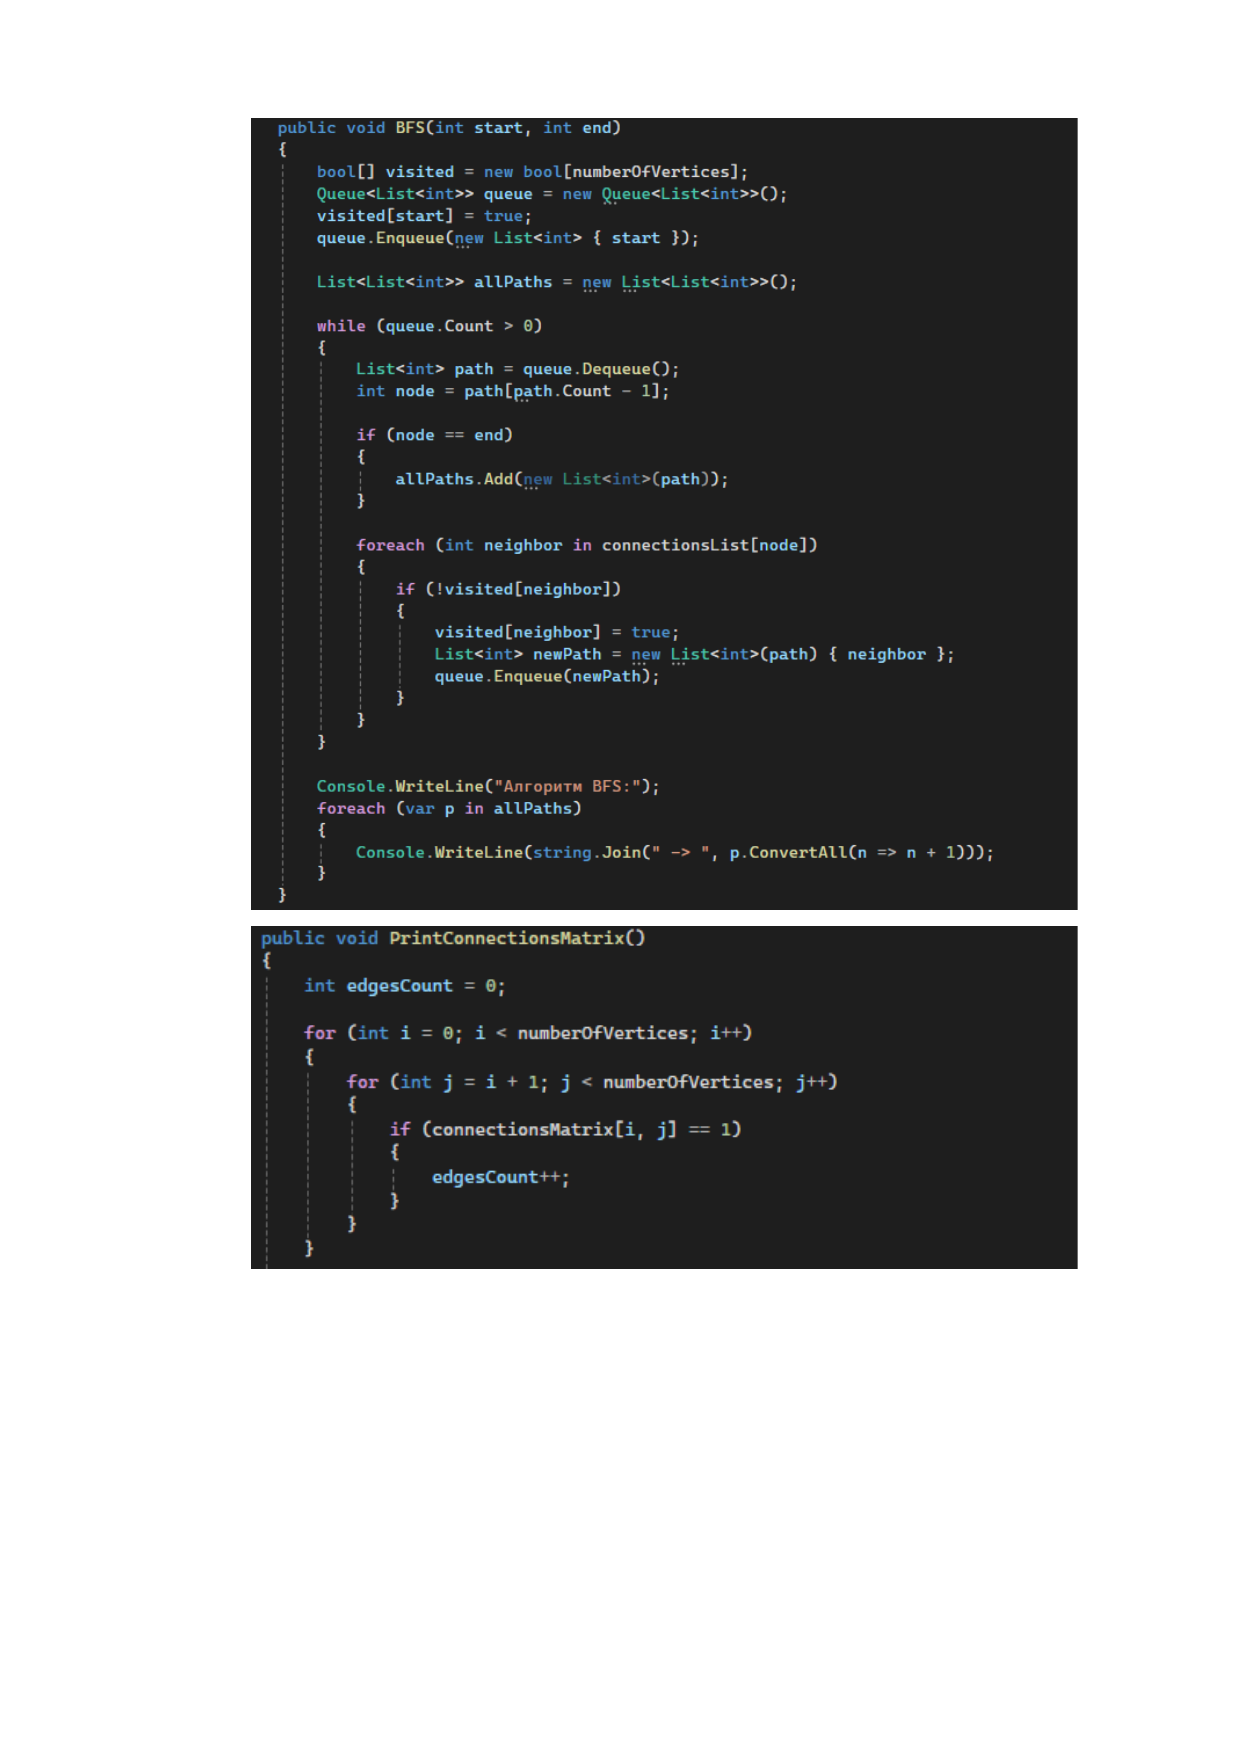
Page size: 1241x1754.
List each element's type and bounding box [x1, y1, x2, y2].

picture [251, 926, 1078, 1269]
picture [251, 118, 1078, 910]
